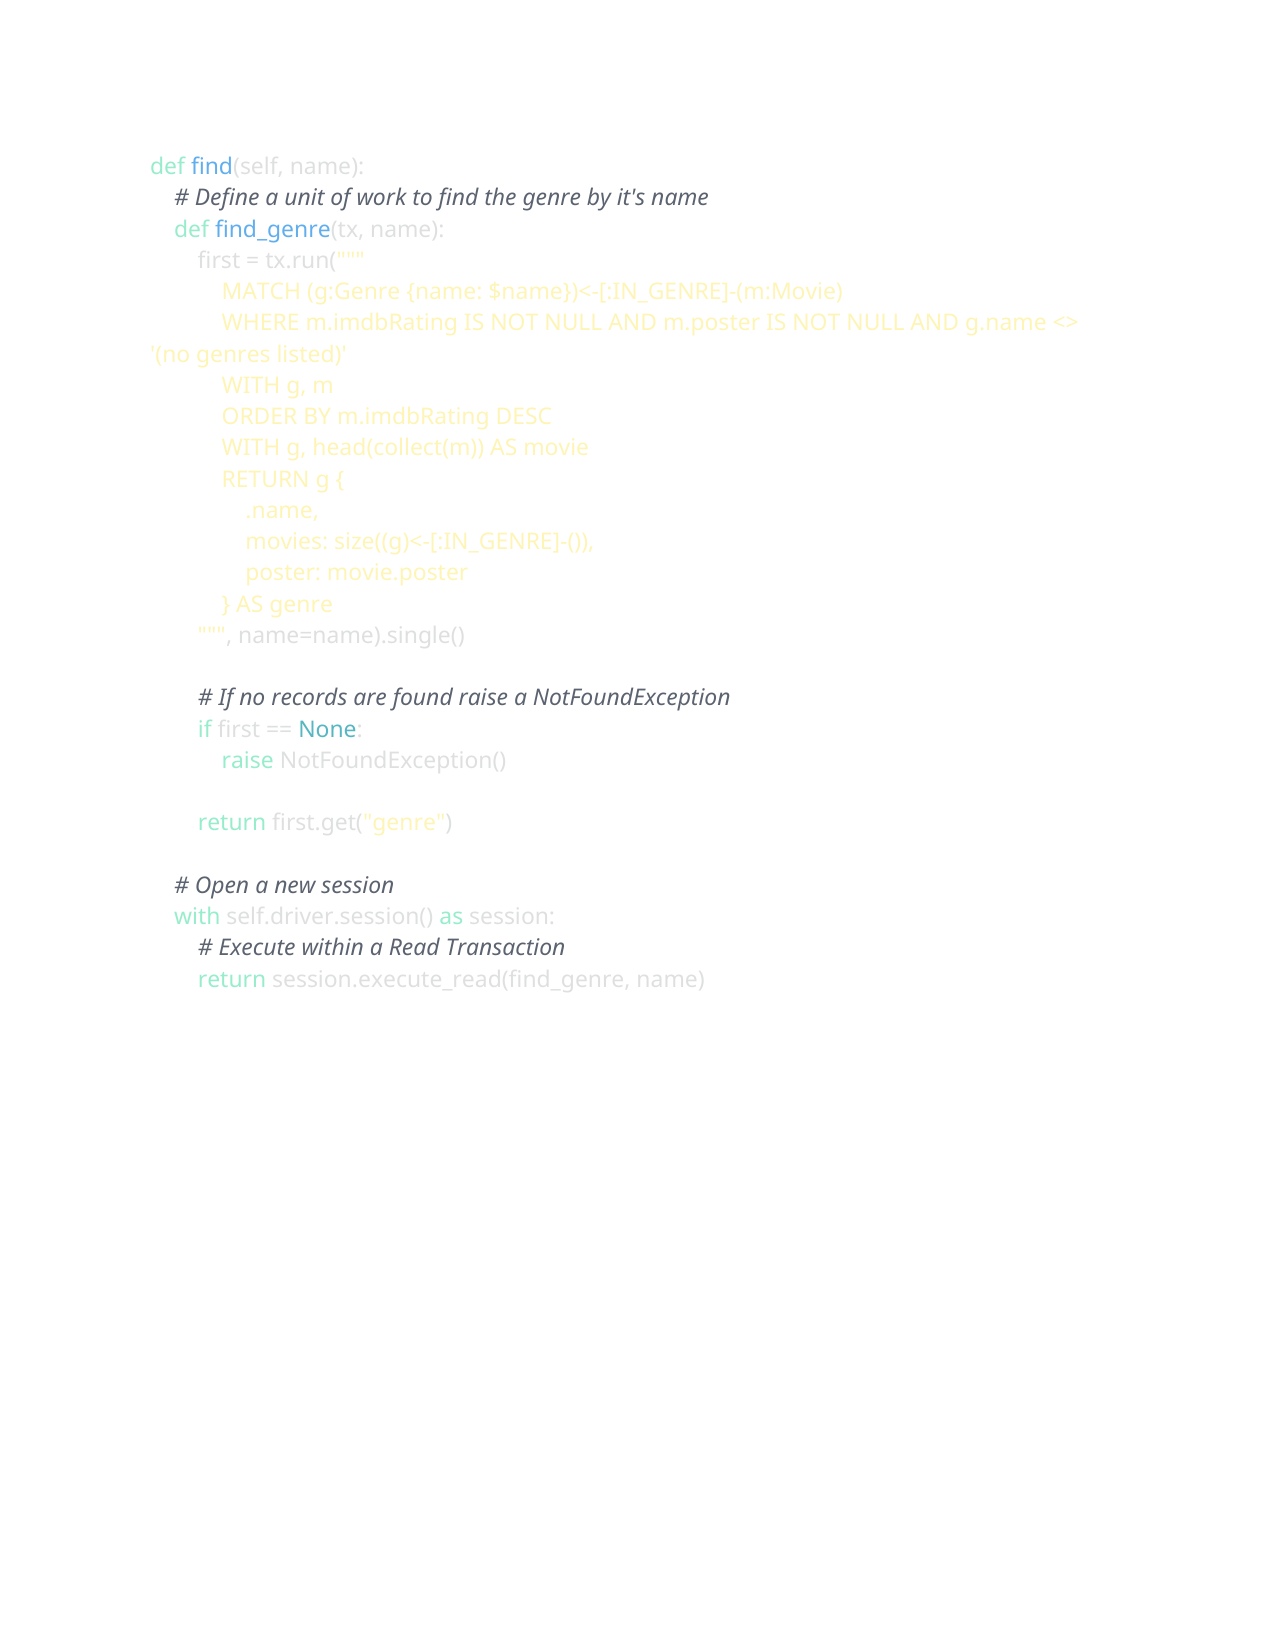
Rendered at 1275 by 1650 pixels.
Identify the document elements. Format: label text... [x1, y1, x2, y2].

text .name, [150, 494, 1125, 525]
text raise NotFoundException() [150, 744, 1125, 775]
text return session.execute_read(find_genre, name) [150, 962, 1125, 994]
text first = tx.run(""" [150, 244, 1125, 275]
text with self.driver.session() as session: [150, 900, 1125, 931]
text poster: movie.poster [150, 556, 1125, 587]
text MATCH (g:Genre {name: $name})<-[:IN_GENRE]-(m:Movie) [150, 275, 1125, 306]
text def find(self, name): [150, 150, 1125, 181]
text WHERE m.imdbRating IS NOT NULL AND m.poster IS NOT NULL AND g.name <> '(no genres listed)' [150, 306, 1125, 369]
text WITH g, m [150, 369, 1125, 400]
text RETURN g { [150, 462, 1125, 494]
text WITH g, head(collect(m)) AS movie [150, 431, 1125, 462]
text # Open a new session [150, 869, 1125, 900]
text } AS genre [150, 587, 1125, 619]
text return first.get("genre") [150, 806, 1125, 837]
text # If no records are found raise a NotFoundException [150, 681, 1125, 712]
text if first == None: [150, 712, 1125, 744]
text movies: size((g)<-[:IN_GENRE]-()), [150, 525, 1125, 556]
text # Define a unit of work to find the genre by it's name [150, 181, 1125, 212]
text ORDER BY m.imdbRating DESC [150, 400, 1125, 431]
text """, name=name).single() [150, 619, 1125, 650]
text # Execute within a Read Transaction [150, 931, 1125, 962]
text def find_genre(tx, name): [150, 212, 1125, 244]
